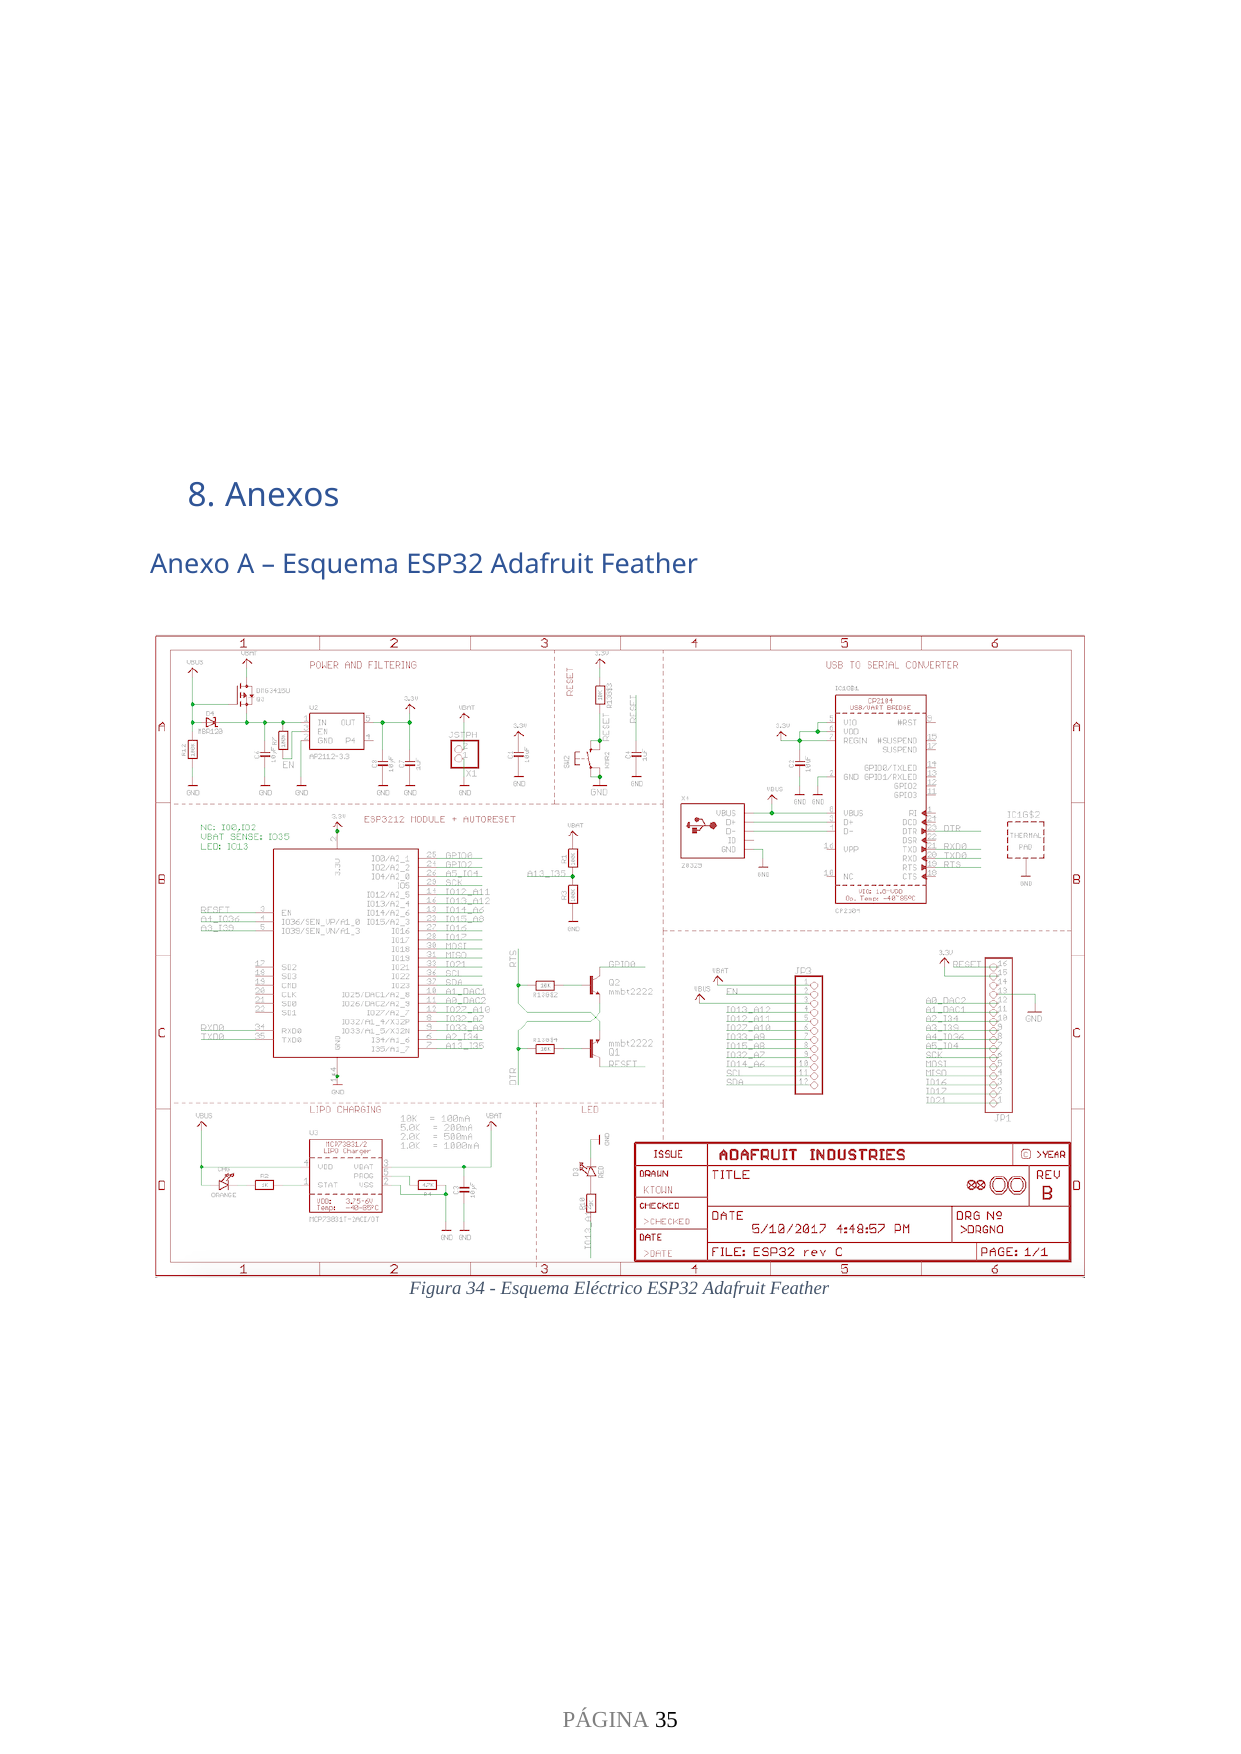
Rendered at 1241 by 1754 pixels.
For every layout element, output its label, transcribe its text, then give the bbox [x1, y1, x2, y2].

subtitle Anexo A – Esquema ESP32 Adafruit Feather [150, 544, 1090, 581]
subtitle Anexos [187, 471, 1090, 516]
picture [155, 634, 1085, 1278]
